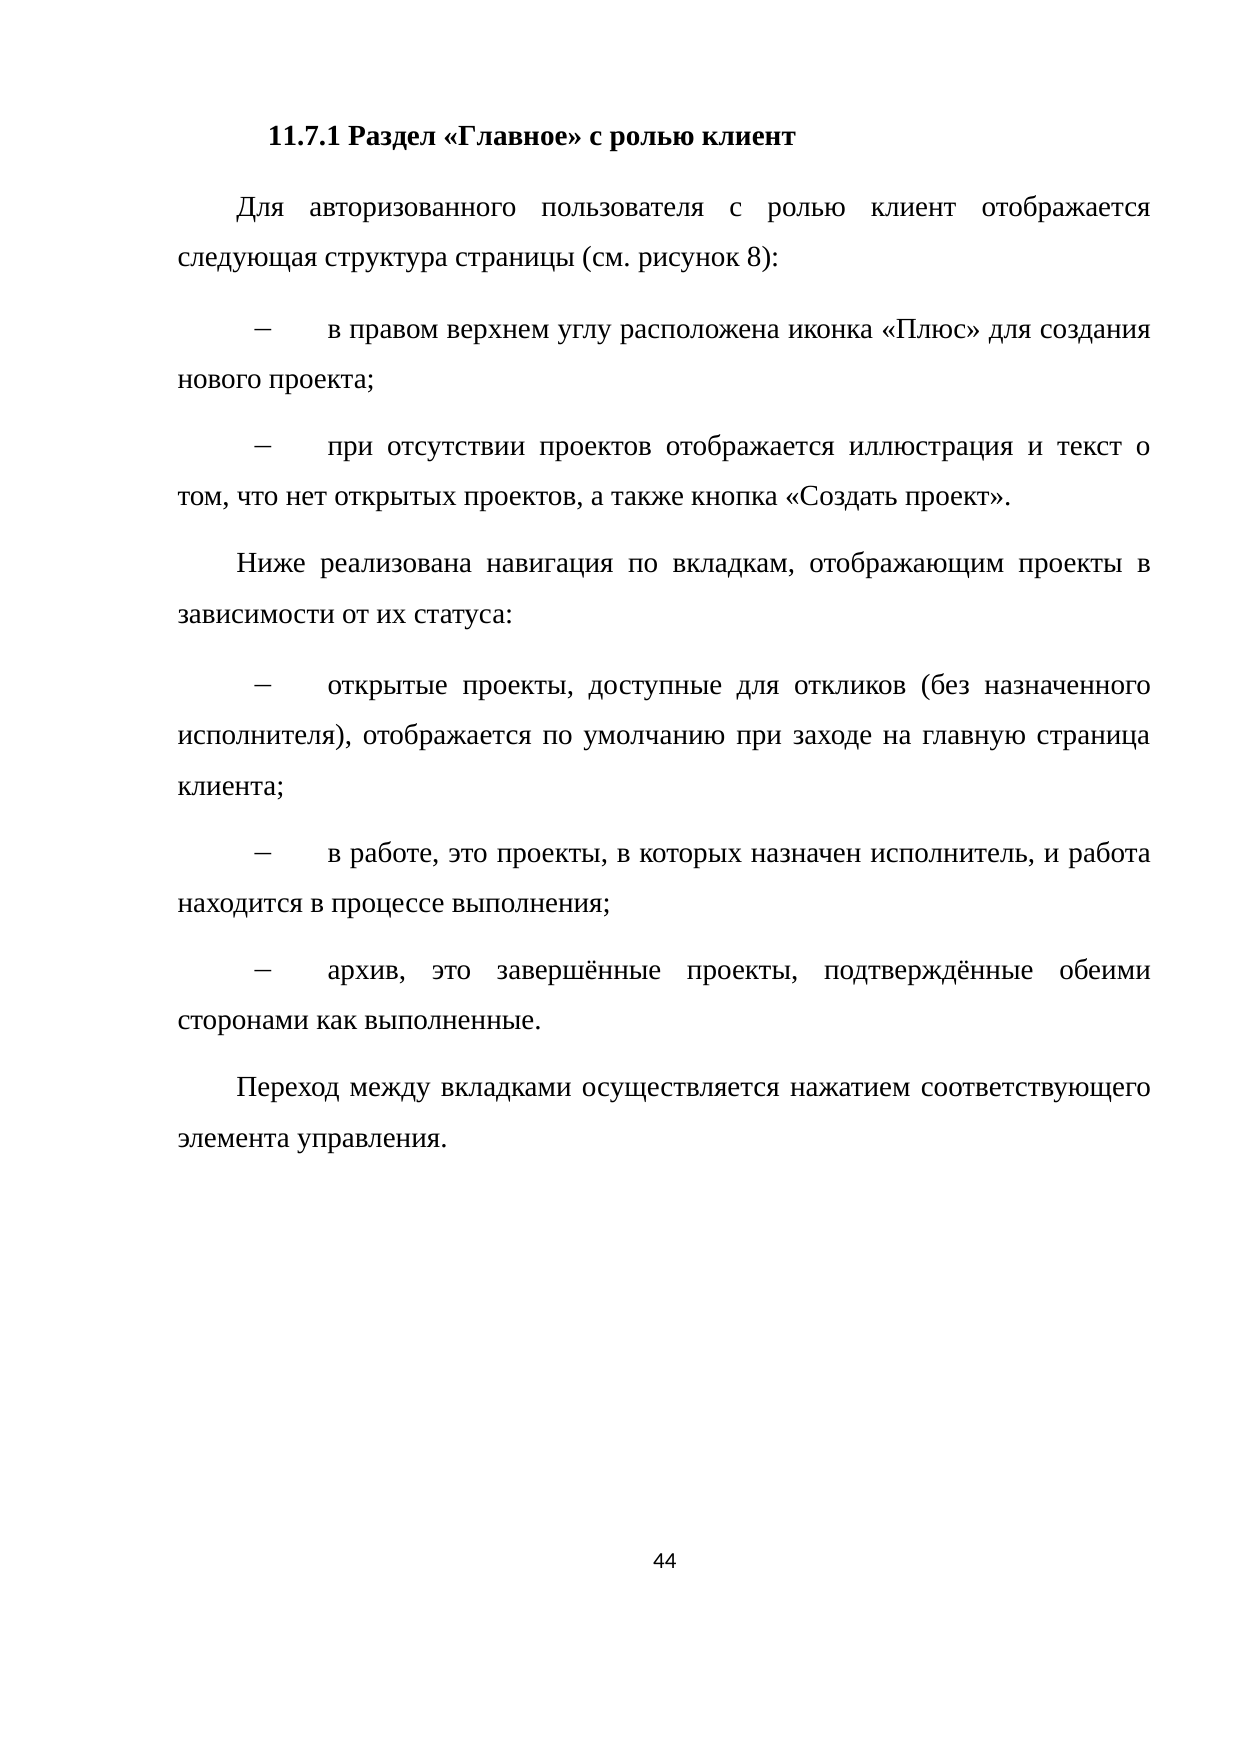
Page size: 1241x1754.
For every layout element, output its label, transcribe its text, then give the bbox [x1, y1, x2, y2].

text Раздел «Главное» с ролью клиент [268, 118, 1152, 152]
text Для авторизованного пользователя с ролью клиент отображается следующая структура страницы (см. рисунок 8): [177, 189, 1152, 273]
text в работе, это проекты, в которых назначен исполнитель, и работа находится в процессе выполнения; [177, 835, 1152, 919]
text при отсутствии проектов отображается иллюстрация и текст о том, что нет открытых проектов, а также кнопка «Создать проект». [177, 428, 1152, 512]
text в правом верхнем углу расположена иконка «Плюс» для создания нового проекта; [177, 311, 1152, 395]
text открытые проекты, доступные для откликов (без назначенного исполнителя), отображается по умолчанию при заходе на главную страница клиента; [177, 667, 1152, 801]
text Ниже реализована навигация по вкладкам, отображающим проекты в зависимости от их статуса: [177, 546, 1152, 629]
text архив, это завершённые проекты, подтверждённые обеими сторонами как выполненные. [177, 952, 1152, 1036]
text Переход между вкладками осуществляется нажатием соответствующего элемента управления. [177, 1069, 1152, 1153]
